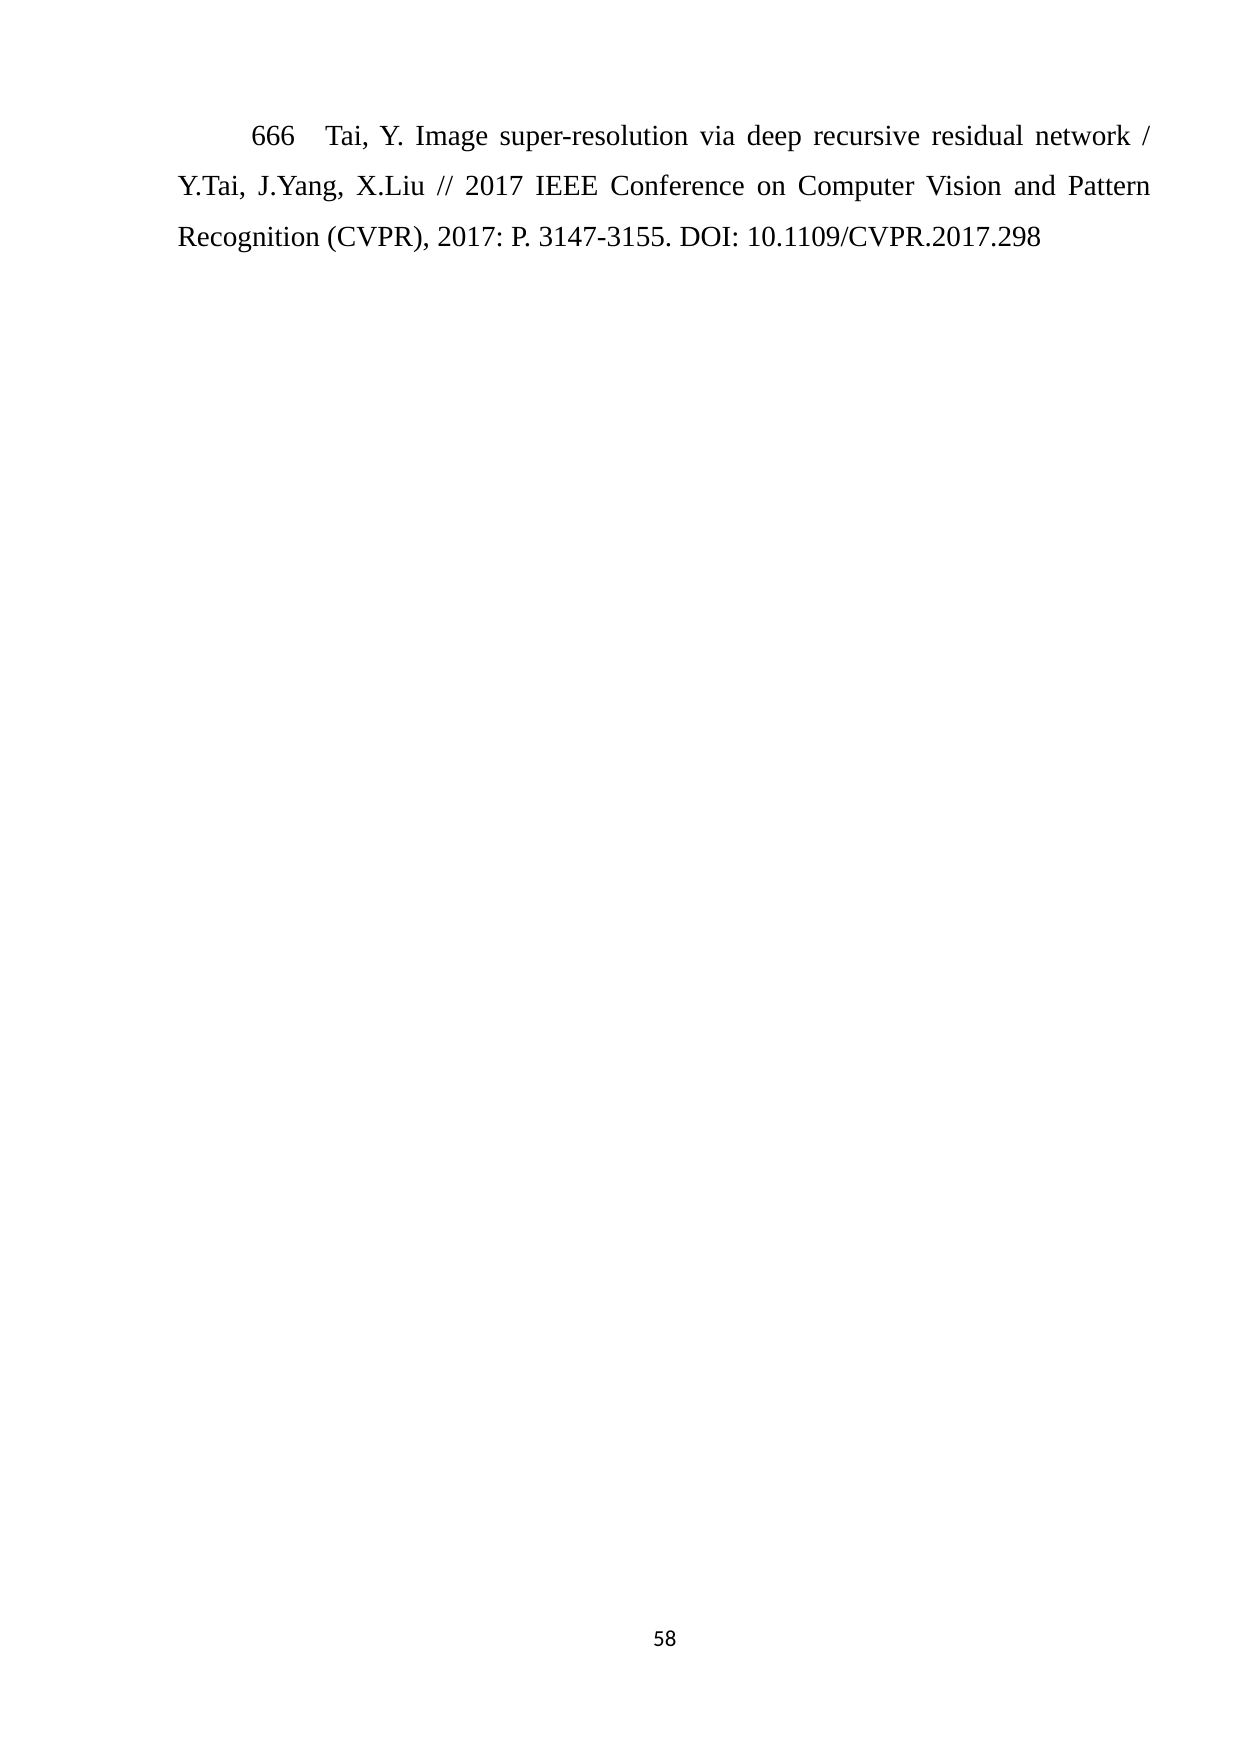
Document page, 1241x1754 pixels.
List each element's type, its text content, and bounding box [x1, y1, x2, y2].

text 666 Tai, Y. Image super-resolution via deep recursive residual network / Y.Tai, J.Yang, X.Liu // 2017 IEEE Conference on Computer Vision and Pattern Recognition (CVPR), 2017: P. 3147-3155. DOI: 10.1109/CVPR.2017.298 [177, 118, 1152, 252]
